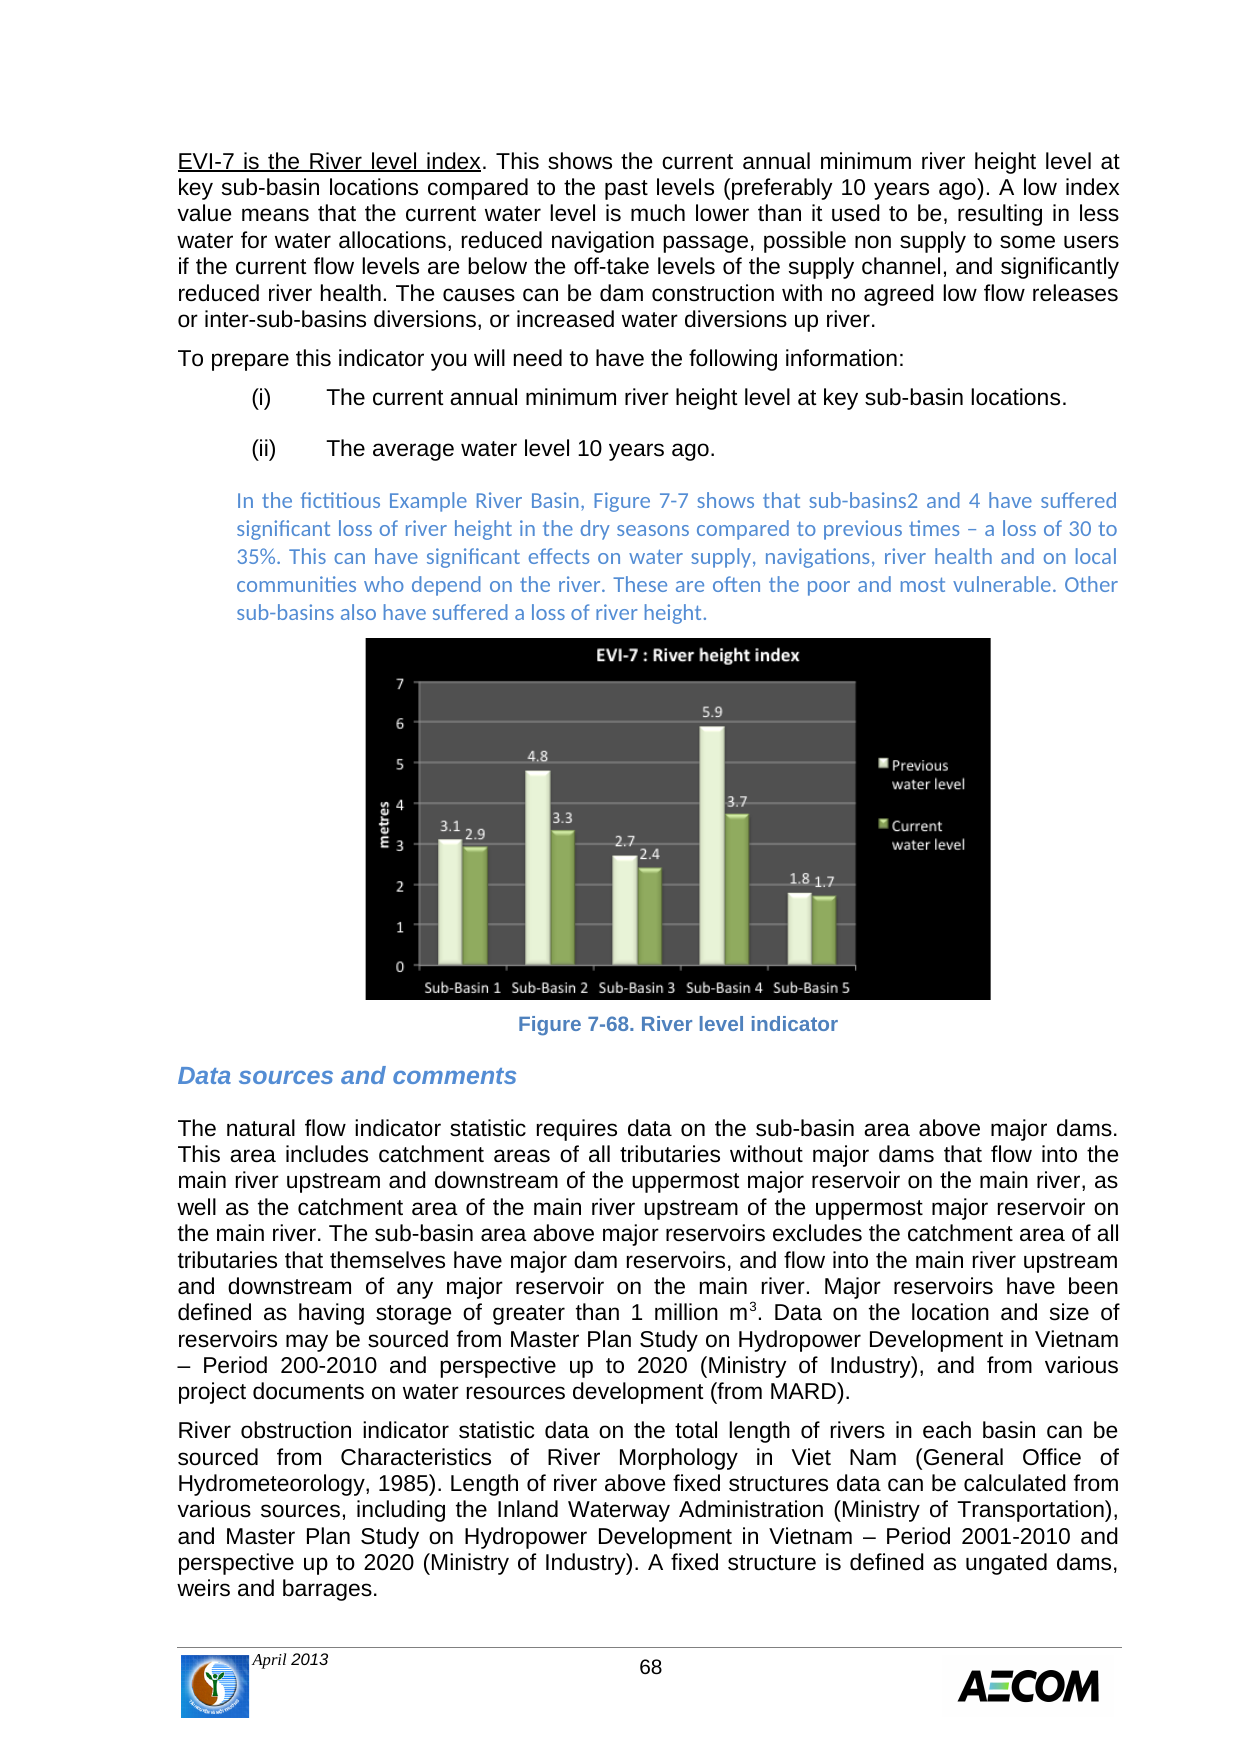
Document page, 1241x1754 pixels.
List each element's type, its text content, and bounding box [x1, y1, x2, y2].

subtitle Data sources and comments [177, 1061, 1120, 1090]
list The average water level 10 years ago. [251, 435, 1120, 461]
picture [181, 1655, 250, 1718]
picture [942, 1655, 1114, 1717]
text The natural flow indicator statistic requires data on the sub-basin area above major dams. This area includes catchment areas of all tributaries without major dams that flow into the main river upstream and downstream of the uppermost major reservoir on the main river, as well as the catchment area of the main river upstream of the uppermost major reservoir on the main river. The sub-basin area above major reservoirs excludes the catchment area of all tributaries that themselves have major dam reservoirs, and flow into the main river upstream and downstream of any major reservoir on the main river. Major reservoirs have been defined as having storage of greater than 1 million m3. Data on the location and size of reservoirs may be sourced from Master Plan Study on Hydropower Development in Vietnam – Period 200-2010 and perspective up to 2020 (Ministry of Industry), and from various project documents on water resources development (from MARD). [177, 1115, 1120, 1405]
text River obstruction indicator statistic data on the total length of rivers in each basin can be sourced from Characteristics of River Morphology in Viet Nam (General Office of Hydrometeorology, 1985). Length of river above fixed structures data can be calculated from various sources, including the Inland Waterway Administration (Ministry of Transportation), and Master Plan Study on Hydropower Development in Vietnam – Period 2001-2010 and perspective up to 2020 (Ministry of Industry). A fixed structure is defined as ungated dams, weirs and barrages. [177, 1417, 1120, 1602]
picture [365, 638, 991, 1000]
text To prepare this indicator you will need to have the following information: [177, 345, 1120, 371]
list The current annual minimum river height level at key sub-basin locations. [251, 383, 1120, 410]
text EVI-7 is the River level index. This shows the current annual minimum river height level at key sub-basin locations compared to the past levels (preferably 10 years ago). A low index value means that the current water level is much lower than it used to be, resulting in less water for water allocations, reduced navigation passage, possible non supply to some users if the current flow levels are below the off-take levels of the supply channel, and significantly reduced river health. The causes can be dam construction with no agreed low flow releases or inter-sub-basins diversions, or increased water diversions up river. [177, 148, 1120, 332]
text In the fictitious Example River Basin, Figure 7-7 shows that sub-basins2 and 4 have suffered significant loss of river height in the dry seasons compared to previous times – a loss of 30 to 35%. This can have significant effects on water supply, navigations, river health and on local communities who depend on the river. These are often the poor and most vulnerable. Other sub-basins also have suffered a loss of river height. [236, 486, 1120, 626]
